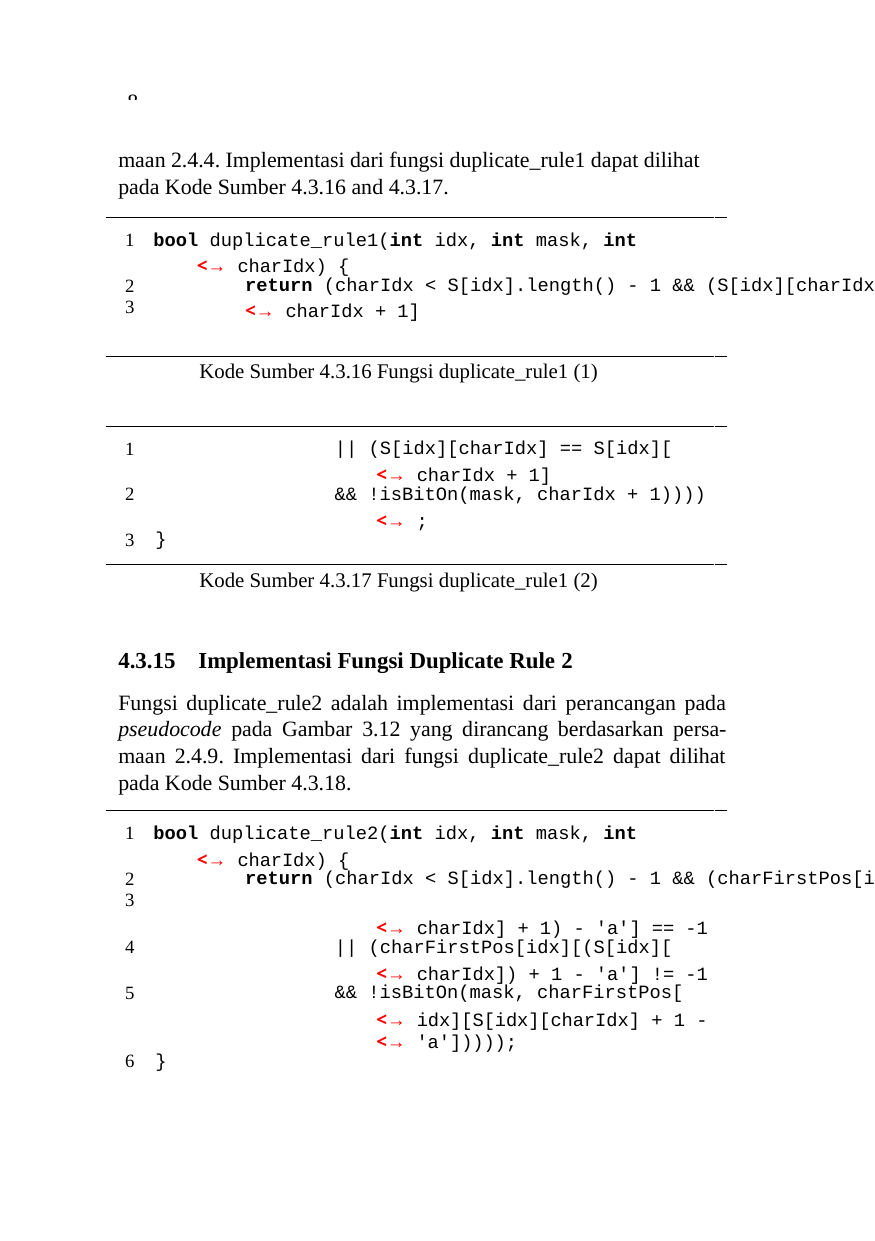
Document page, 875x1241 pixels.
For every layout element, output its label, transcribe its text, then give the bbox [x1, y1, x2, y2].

text maan 2.4.4. Implementasi dari fungsi duplicate_rule1 dapat dilihat pada Kode Sumber 4.3.16 and 4.3.17. [118, 147, 735, 199]
text Fungsi duplicate_rule2 adalah implementasi dari perancangan pada pseudocode pada Gambar 3.12 yang dirancang berdasarkan persa- maan 2.4.9. Implementasi dari fungsi duplicate_rule2 dapat dilihat pada Kode Sumber 4.3.18. [118, 689, 727, 795]
text Kode Sumber 4.3.16 Fungsi duplicate_rule1 (1) [199, 215, 755, 383]
subtitle Implementasi Fungsi Duplicate Rule 2 [118, 647, 755, 674]
text Kode Sumber 4.3.17 Fungsi duplicate_rule1 (2) [199, 424, 755, 592]
